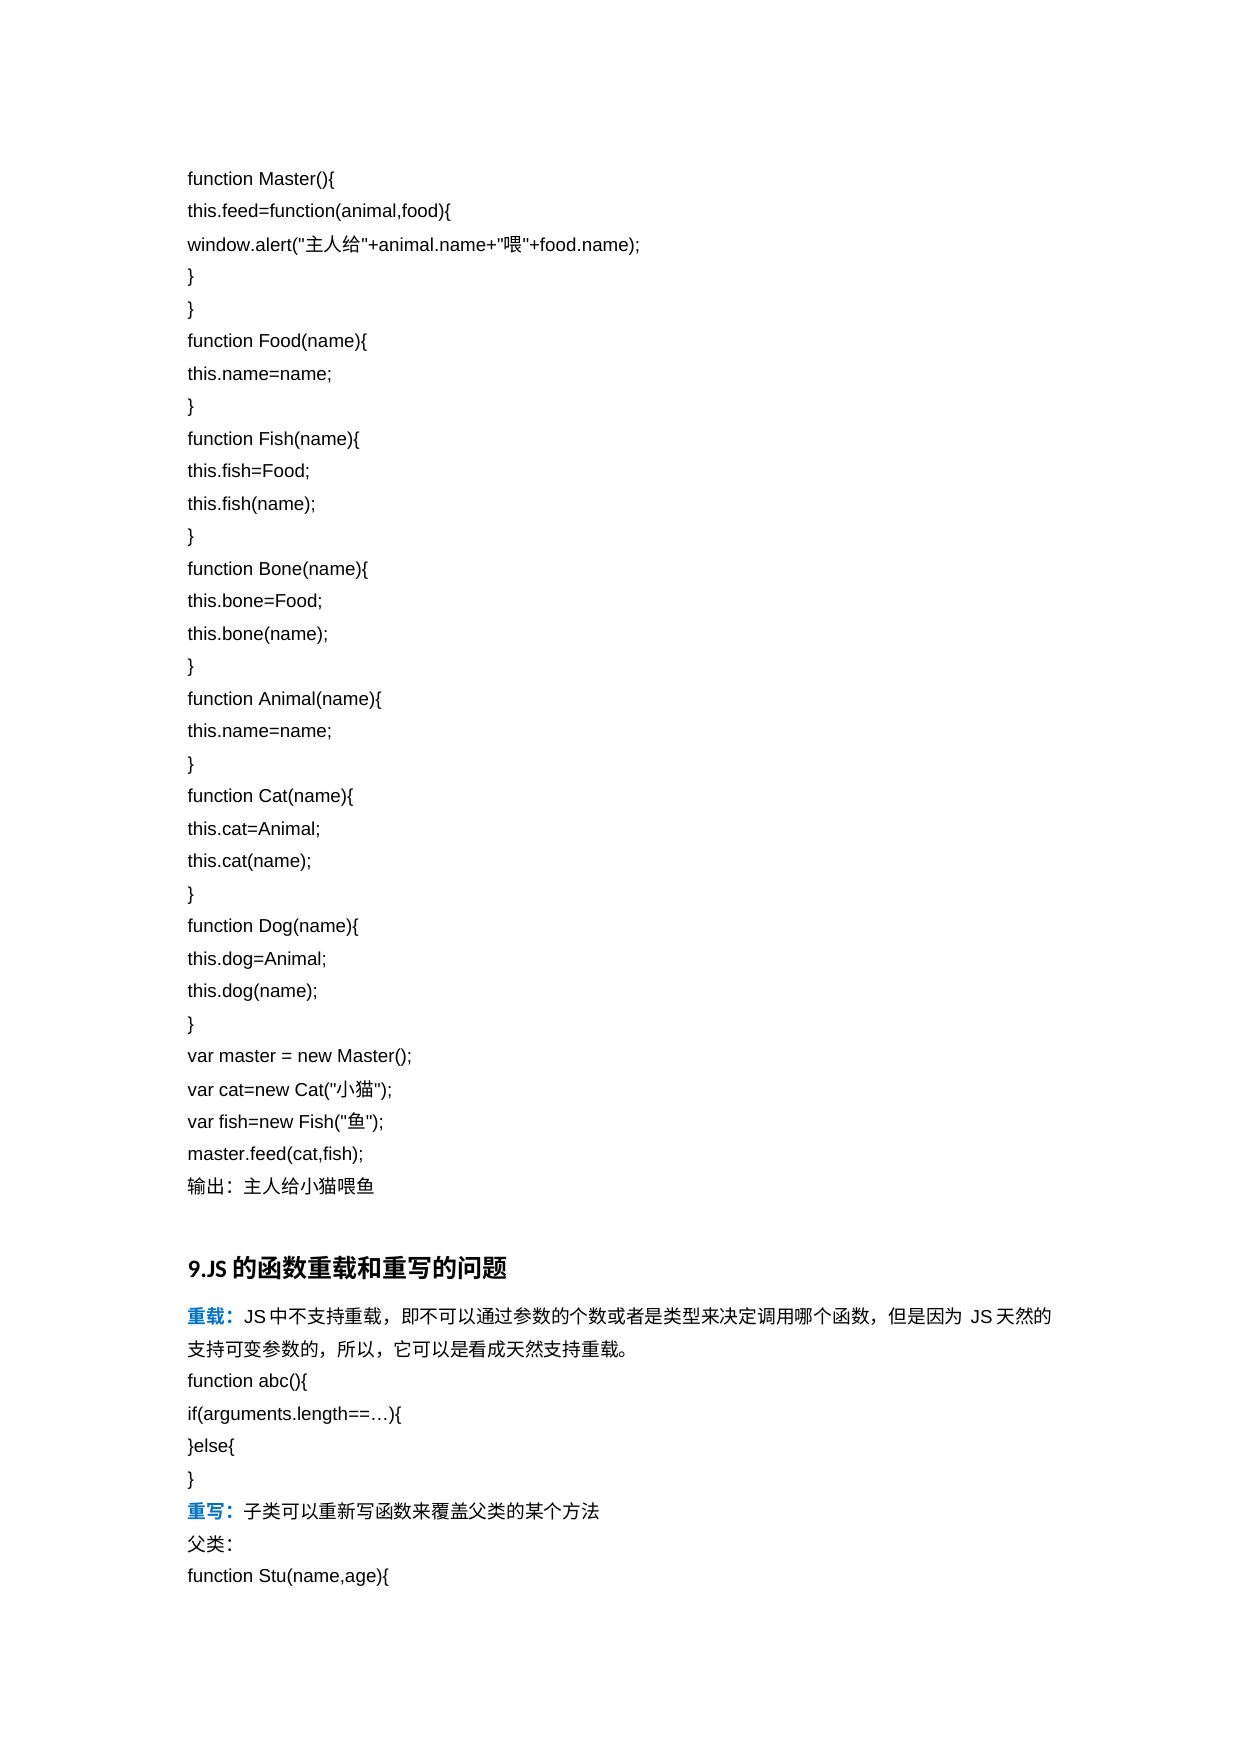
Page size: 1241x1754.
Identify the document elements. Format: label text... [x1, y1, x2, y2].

text } [187, 292, 1053, 324]
text 重载：JS中不支持重载，即不可以通过参数的个数或者是类型来决定调用哪个函数，但是因为JS天然的支持可变参数的，所以，它可以是看成天然支持重载。 [187, 1299, 1053, 1364]
text function Dog(name){ [187, 909, 1053, 942]
text } [187, 1462, 1053, 1494]
text 父类： [187, 1527, 1053, 1559]
text var master = new Master(); [187, 1039, 1053, 1072]
text this.fish=Food; [187, 454, 1053, 487]
text window.alert("主人给"+animal.name+"喂"+food.name); [187, 227, 1053, 259]
text function Bone(name){ [187, 552, 1053, 584]
text } [187, 1007, 1053, 1039]
text function Stu(name,age){ [187, 1559, 1053, 1592]
text } [187, 747, 1053, 779]
text function Master(){ [187, 162, 1053, 194]
text this.feed=function(animal,food){ [187, 194, 1053, 227]
text function abc(){ [187, 1364, 1053, 1397]
text 输出：主人给小猫喂鱼 [187, 1169, 1053, 1202]
text function Cat(name){ [187, 779, 1053, 812]
text this.name=name; [187, 357, 1053, 389]
text this.dog=Animal; [187, 942, 1053, 974]
text } [187, 259, 1053, 292]
text } [187, 389, 1053, 422]
text }else{ [187, 1429, 1053, 1462]
text this.cat(name); [187, 844, 1053, 877]
text this.bone=Food; [187, 584, 1053, 617]
text function Animal(name){ [187, 682, 1053, 714]
text this.bone(name); [187, 617, 1053, 649]
text var fish=new Fish("鱼"); [187, 1104, 1053, 1137]
text } [187, 519, 1053, 552]
text master.feed(cat,fish); [187, 1137, 1053, 1169]
text this.name=name; [187, 714, 1053, 747]
text function Food(name){ [187, 324, 1053, 357]
text if(arguments.length==…){ [187, 1397, 1053, 1429]
text var cat=new Cat("小猫"); [187, 1072, 1053, 1104]
text 重写：子类可以重新写函数来覆盖父类的某个方法 [187, 1494, 1053, 1527]
text } [187, 877, 1053, 909]
text this.cat=Animal; [187, 812, 1053, 844]
text this.fish(name); [187, 487, 1053, 519]
text this.dog(name); [187, 974, 1053, 1007]
text } [187, 649, 1053, 682]
text function Fish(name){ [187, 422, 1053, 454]
